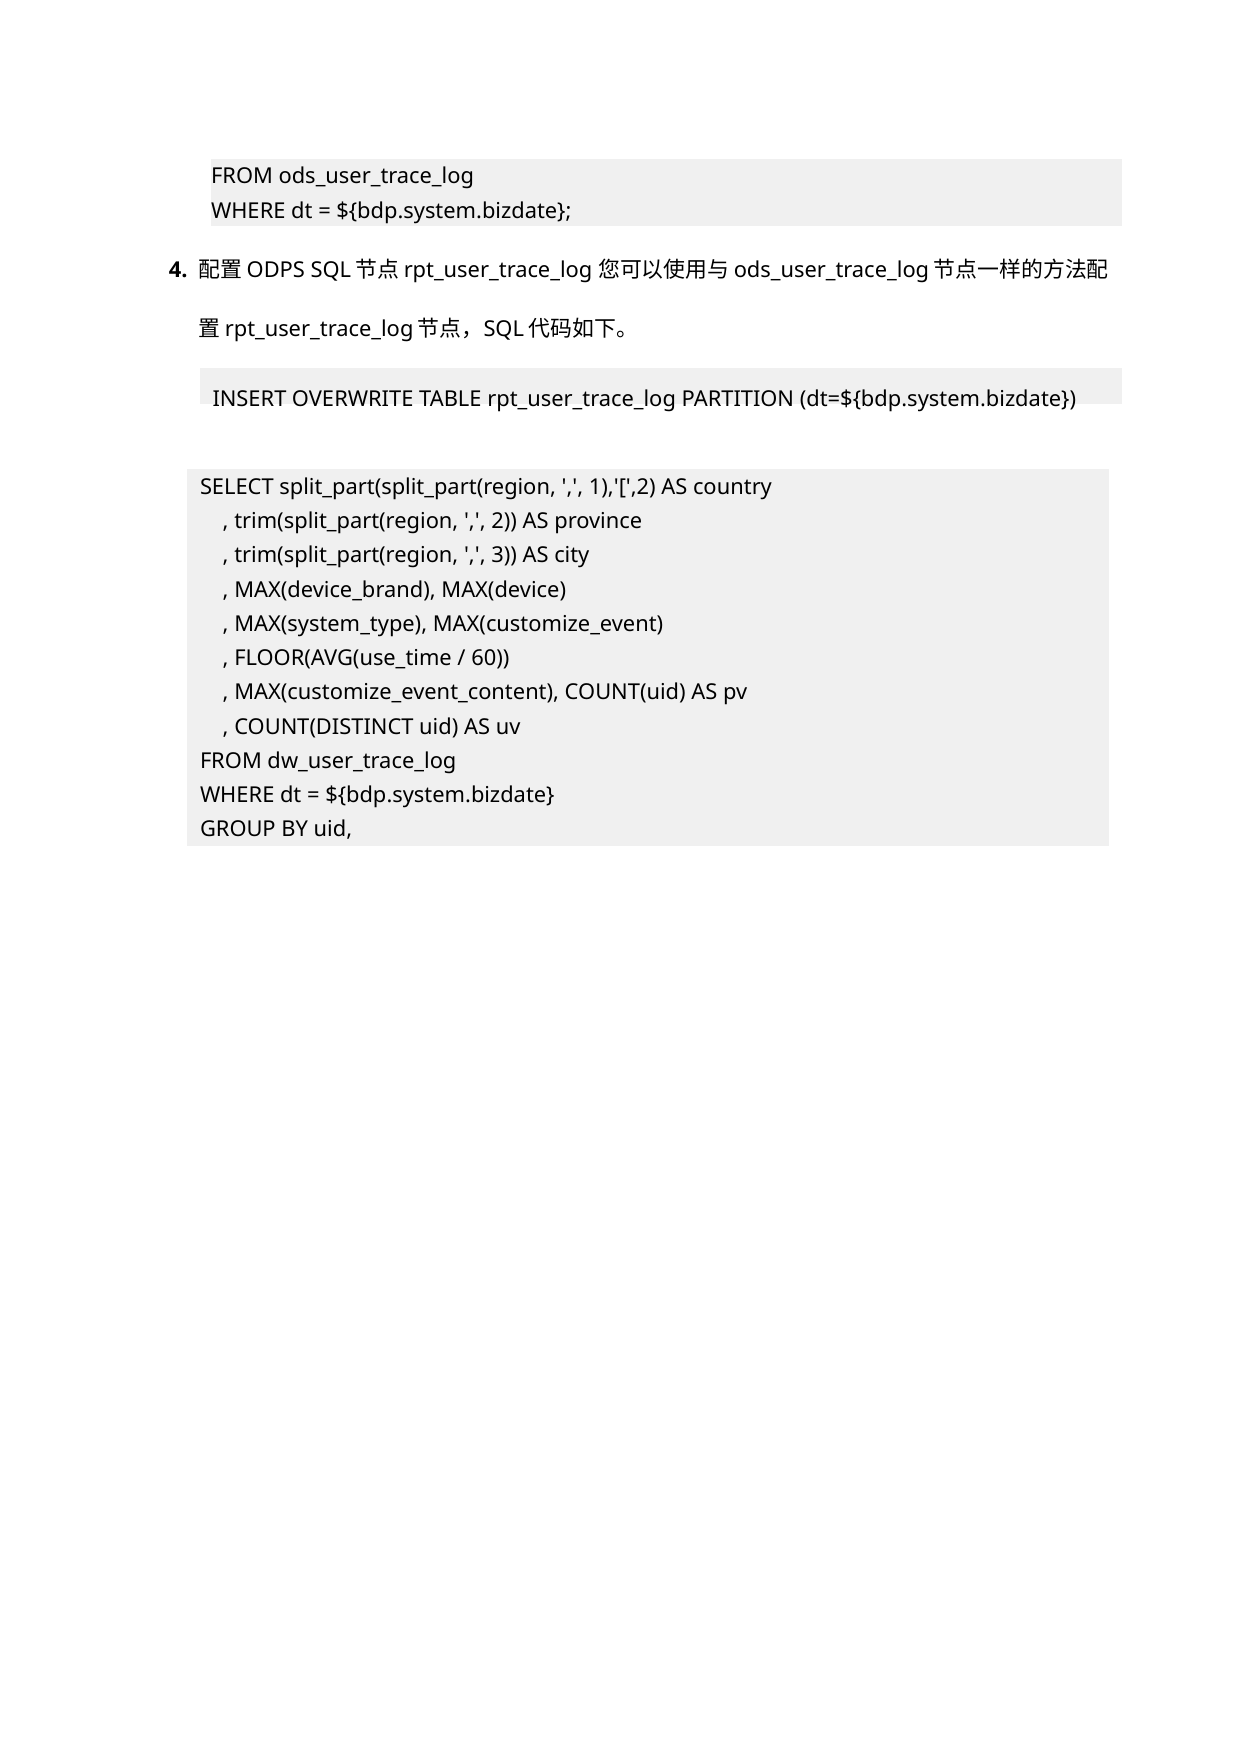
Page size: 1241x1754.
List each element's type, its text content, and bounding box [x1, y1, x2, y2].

list 配置ODPS SQL节点rpt_user_trace_log 您可以使用与ods_user_trace_log节点一样的方法配置rpt_user_trace_log节点，SQL代码如下。 [169, 252, 1122, 343]
text INSERT OVERWRITE TABLE rpt_user_trace_log PARTITION (dt=${bdp.system.bizdate}) [212, 382, 1122, 414]
text WHERE dt = ${bdp.system.bizdate}; [211, 193, 1122, 226]
text FROM ods_user_trace_log [211, 159, 1122, 191]
table_header SELECT split_part(split_part(region, ',', 1),'[',2) AS country , trim(split_part(region, ',', 2)) AS province , trim(split_part(region, ',', 3)) AS city , MAX(device_brand), MAX(device) , MAX(system_type), MAX(customize_event) , FLOOR(AVG(use_time / 60)) , MAX(customize_event_content), COUNT(uid) AS pv , COUNT(DISTINCT uid) AS uv FROM dw_user_trace_log WHERE dt = ${bdp.system.bizdate} GROUP BY uid, [187, 469, 1109, 846]
